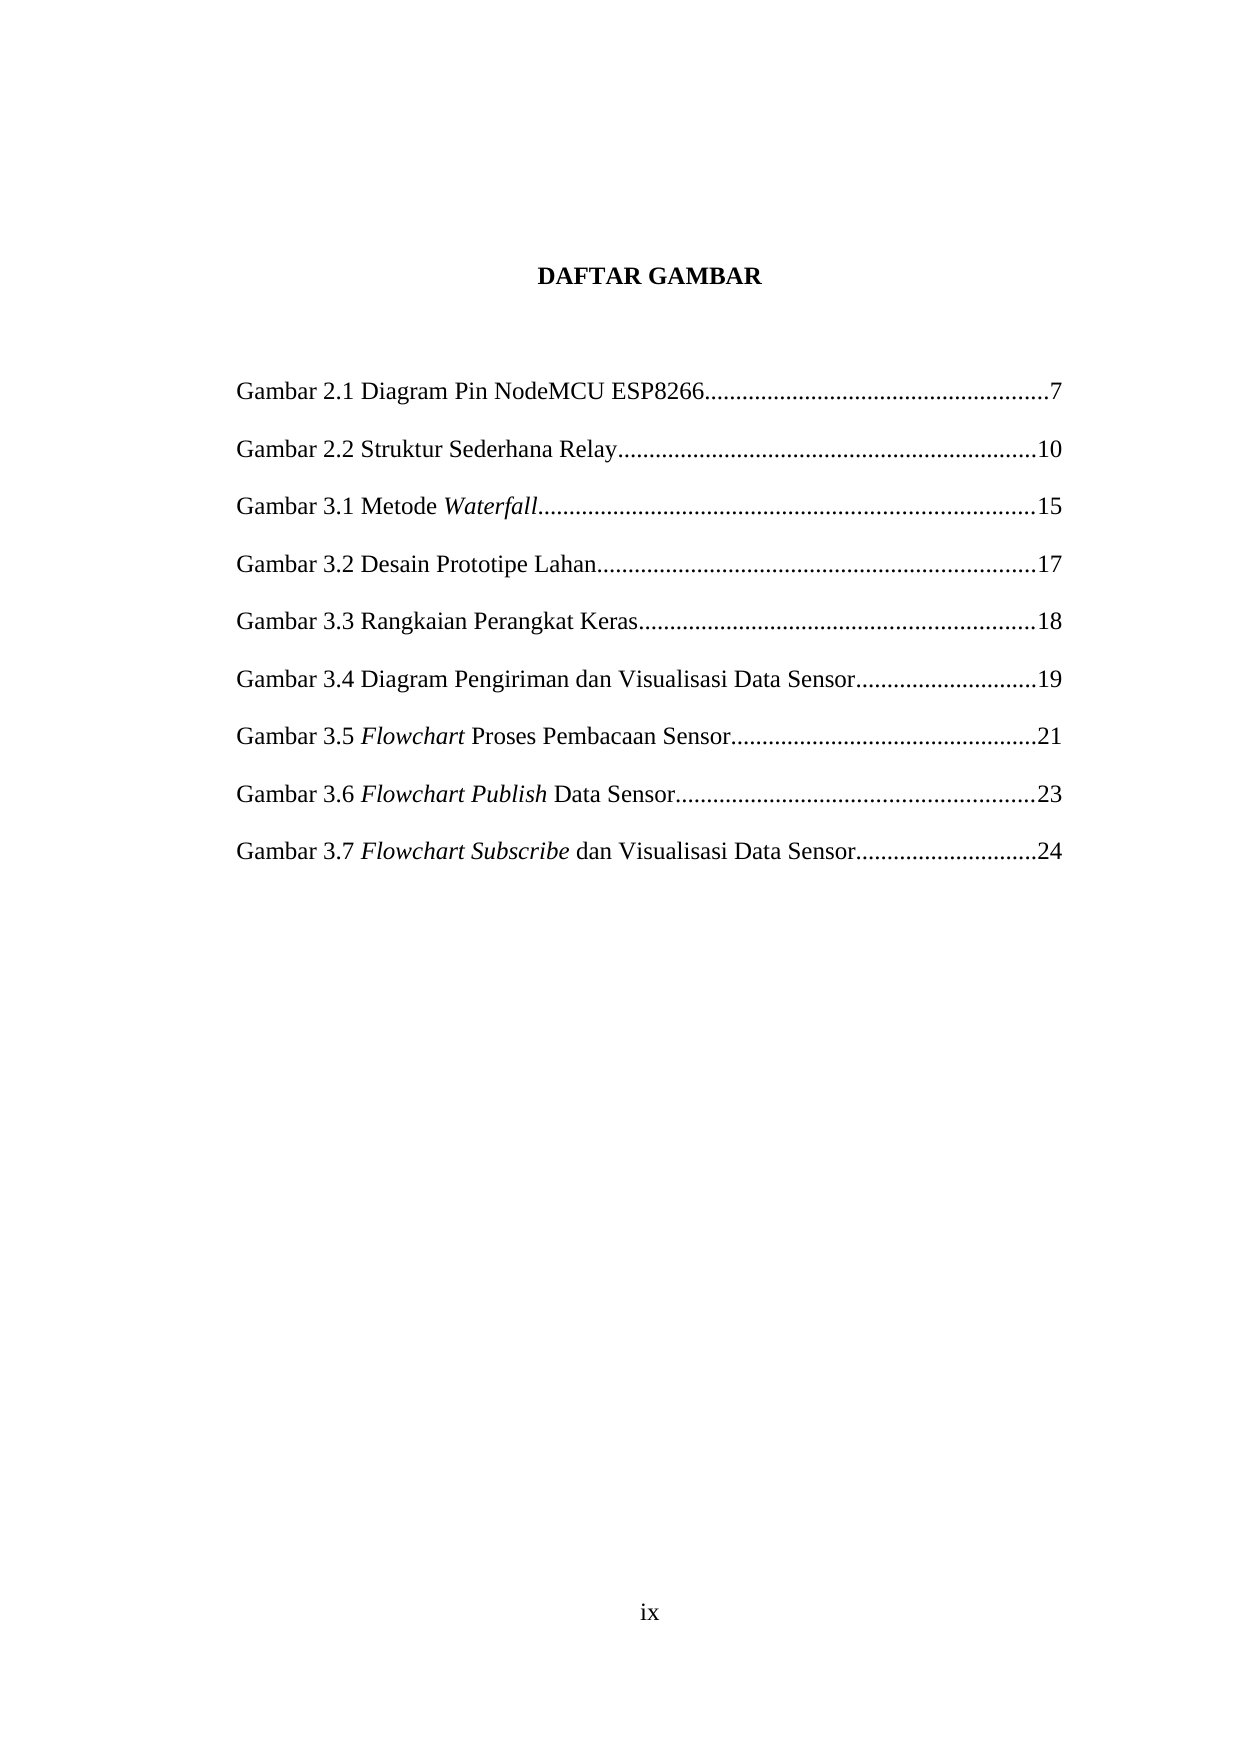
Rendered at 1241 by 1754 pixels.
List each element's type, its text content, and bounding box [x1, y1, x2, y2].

text Gambar 3.2 Desain Prototipe Lahan 17 [236, 549, 1063, 577]
subtitle DAFTAR GAMBAR [236, 261, 1063, 290]
text Gambar 3.7 Flowchart Subscribe dan Visualisasi Data Sensor 24 [236, 836, 1063, 865]
text Gambar 2.1 Diagram Pin NodeMCU ESP8266 7 [236, 376, 1063, 405]
text Gambar 2.2 Struktur Sederhana Relay 10 [236, 434, 1063, 462]
text Gambar 3.6 Flowchart Publish Data Sensor 23 [236, 779, 1063, 807]
text Gambar 3.5 Flowchart Proses Pembacaan Sensor 21 [236, 721, 1063, 750]
text Gambar 3.1 Metode Waterfall 15 [236, 491, 1063, 520]
text Gambar 3.3 Rangkaian Perangkat Keras 18 [236, 606, 1063, 635]
text Gambar 3.4 Diagram Pengiriman dan Visualisasi Data Sensor 19 [236, 664, 1063, 692]
